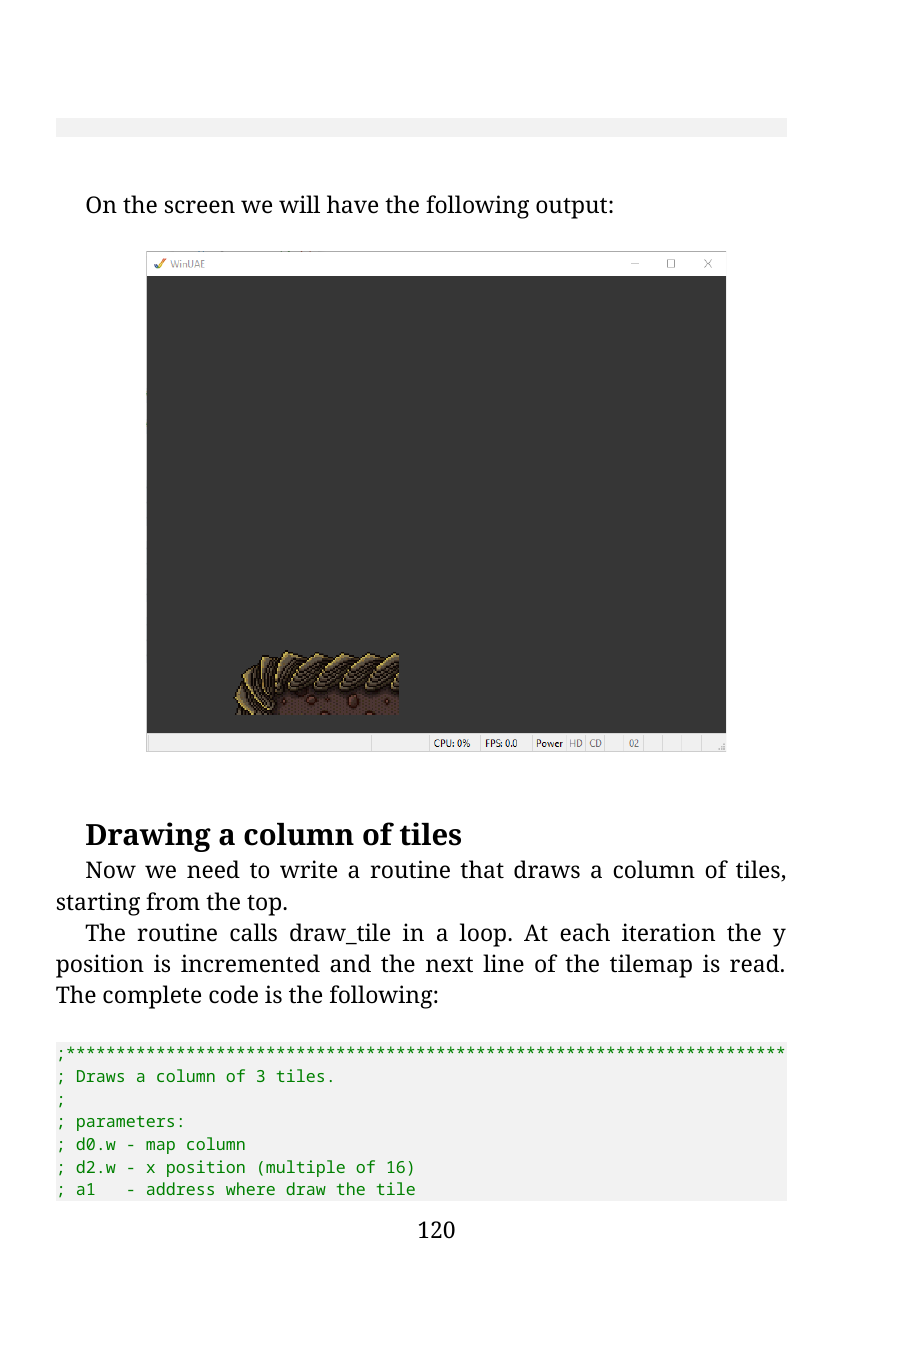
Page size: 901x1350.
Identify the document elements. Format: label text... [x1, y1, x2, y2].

text ; a1 - address where draw the tile [56, 1178, 787, 1201]
text On the screen we will have the following output: [56, 189, 787, 220]
text ; d2.w - x position (multiple of 16) [56, 1155, 787, 1178]
text ;************************************************************************ [56, 1042, 787, 1064]
text ; parameters: [56, 1110, 787, 1132]
text The routine calls draw_tile in a loop. At each iteration the y position is incremented and the next line of the tilemap is read. The complete code is the following: [56, 917, 787, 1010]
text ; d0.w - map column [56, 1132, 787, 1155]
picture [146, 251, 727, 752]
subtitle Drawing a column of tiles [56, 814, 787, 854]
text ; Draws a column of 3 tiles. [56, 1064, 787, 1087]
text Now we need to write a routine that draws a column of tiles, starting from the top. [56, 854, 787, 917]
text ; [56, 1087, 787, 1110]
